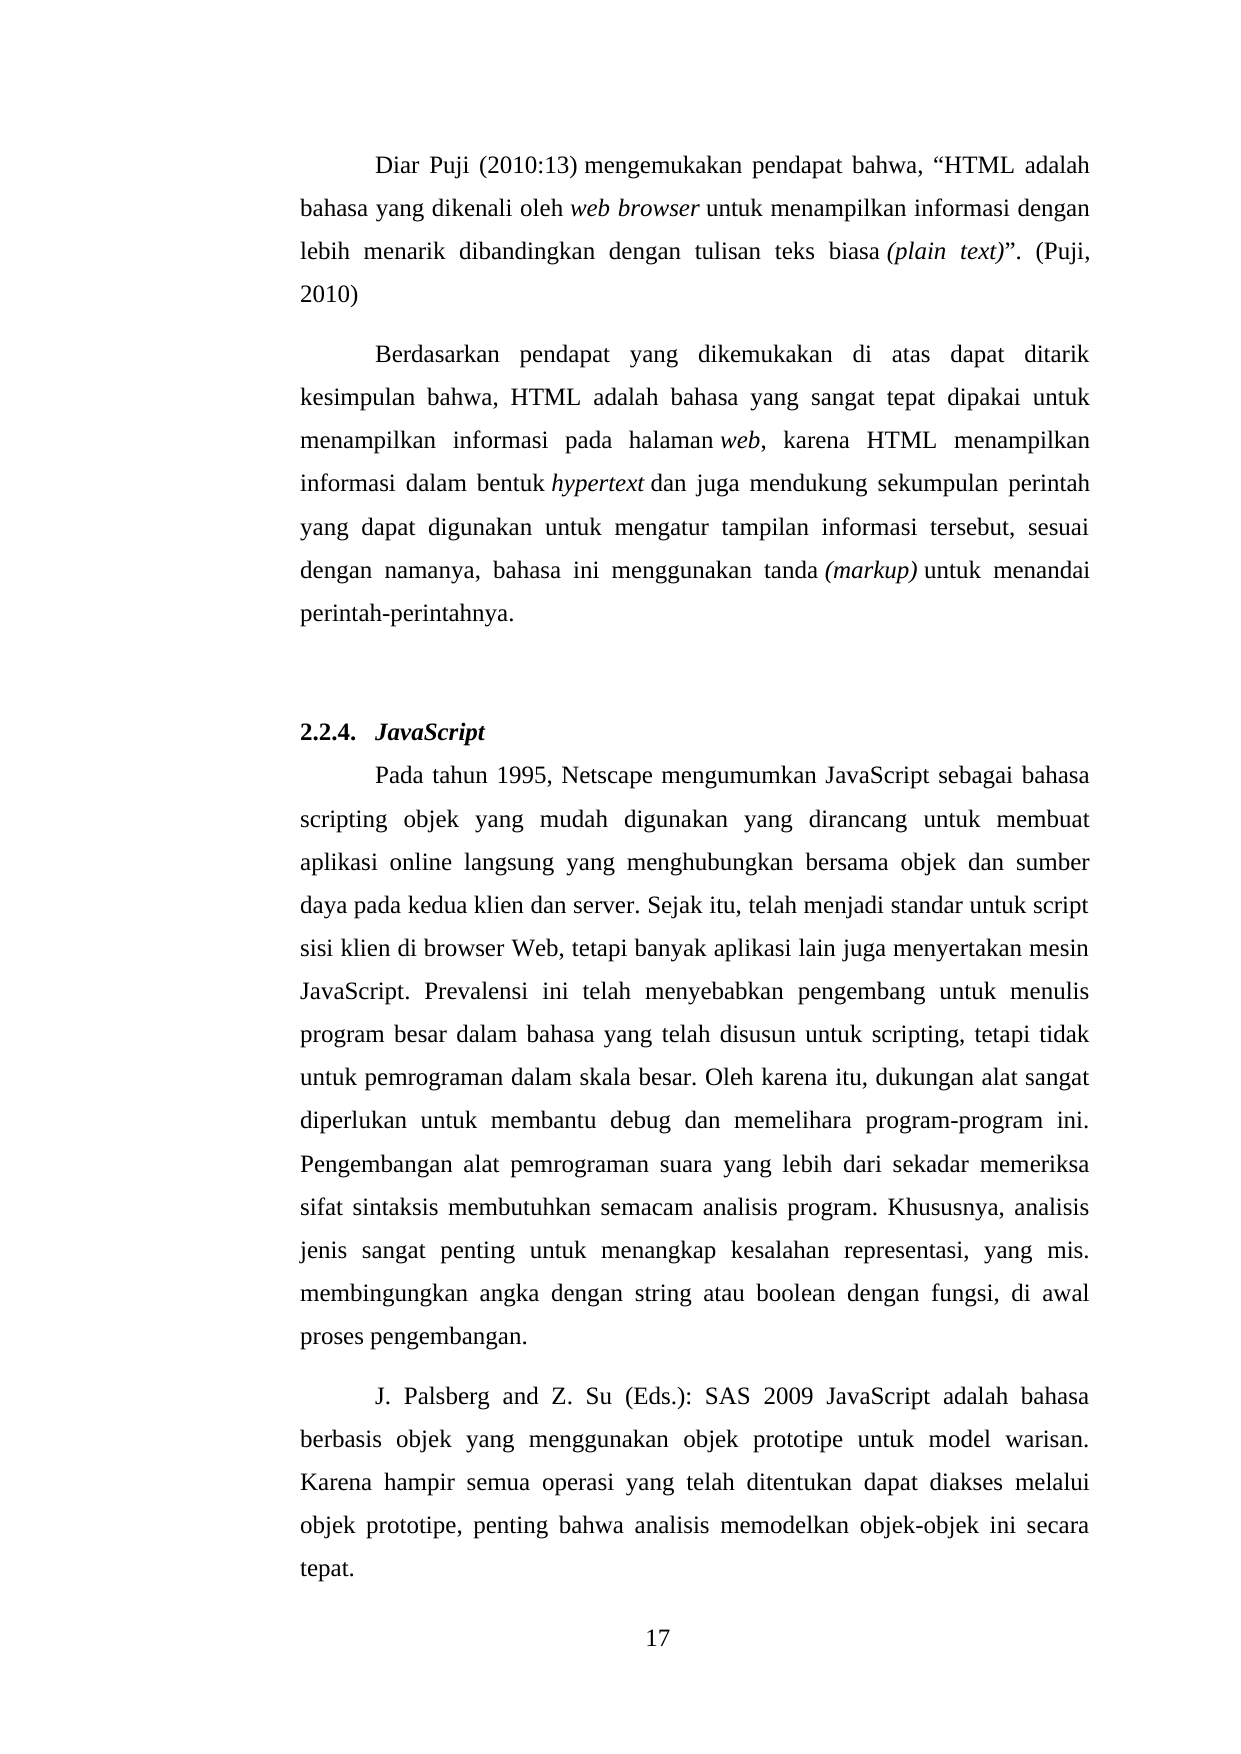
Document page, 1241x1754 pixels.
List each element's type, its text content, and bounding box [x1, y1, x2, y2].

text J. Palsberg and Z. Su (Eds.): SAS 2009 JavaScript adalah bahasa berbasis objek yang menggunakan objek prototipe untuk model warisan. Karena hampir semua operasi yang telah ditentukan dapat diakses melalui objek prototipe, penting bahwa analisis memodelkan objek-objek ini secara tepat. [300, 1381, 1090, 1582]
subtitle JavaScript [300, 717, 1090, 746]
text Pada tahun 1995, Netscape mengumumkan JavaScript sebagai bahasa scripting objek yang mudah digunakan yang dirancang untuk membuat aplikasi online langsung yang menghubungkan bersama objek dan sumber daya pada kedua klien dan server. Sejak itu, telah menjadi standar untuk script sisi klien di browser Web, tetapi banyak aplikasi lain juga menyertakan mesin JavaScript. Prevalensi ini telah menyebabkan pengembang untuk menulis program besar dalam bahasa yang telah disusun untuk scripting, tetapi tidak untuk pemrograman dalam skala besar. Oleh karena itu, dukungan alat sangat diperlukan untuk membantu debug dan memelihara program-program ini. Pengembangan alat pemrograman suara yang lebih dari sekadar memeriksa sifat sintaksis membutuhkan semacam analisis program. Khususnya, analisis jenis sangat penting untuk menangkap kesalahan representasi, yang mis. membingungkan angka dengan string atau boolean dengan fungsi, di awal proses pengembangan. [300, 761, 1090, 1350]
text Diar Puji (2010:13) mengemukakan pendapat bahwa, “HTML adalah bahasa yang dikenali oleh web browser untuk menampilkan informasi dengan lebih menarik dibandingkan dengan tulisan teks biasa (plain text)”. [300, 150, 1090, 308]
text Berdasarkan pendapat yang dikemukakan di atas dapat ditarik kesimpulan bahwa, HTML adalah bahasa yang sangat tepat dipakai untuk menampilkan informasi pada halaman web, karena HTML menampilkan informasi dalam bentuk hypertext dan juga mendukung sekumpulan perintah yang dapat digunakan untuk mengatur tampilan informasi tersebut, sesuai dengan namanya, bahasa ini menggunakan tanda (markup) untuk menandai perintah-perintahnya. [300, 339, 1090, 627]
